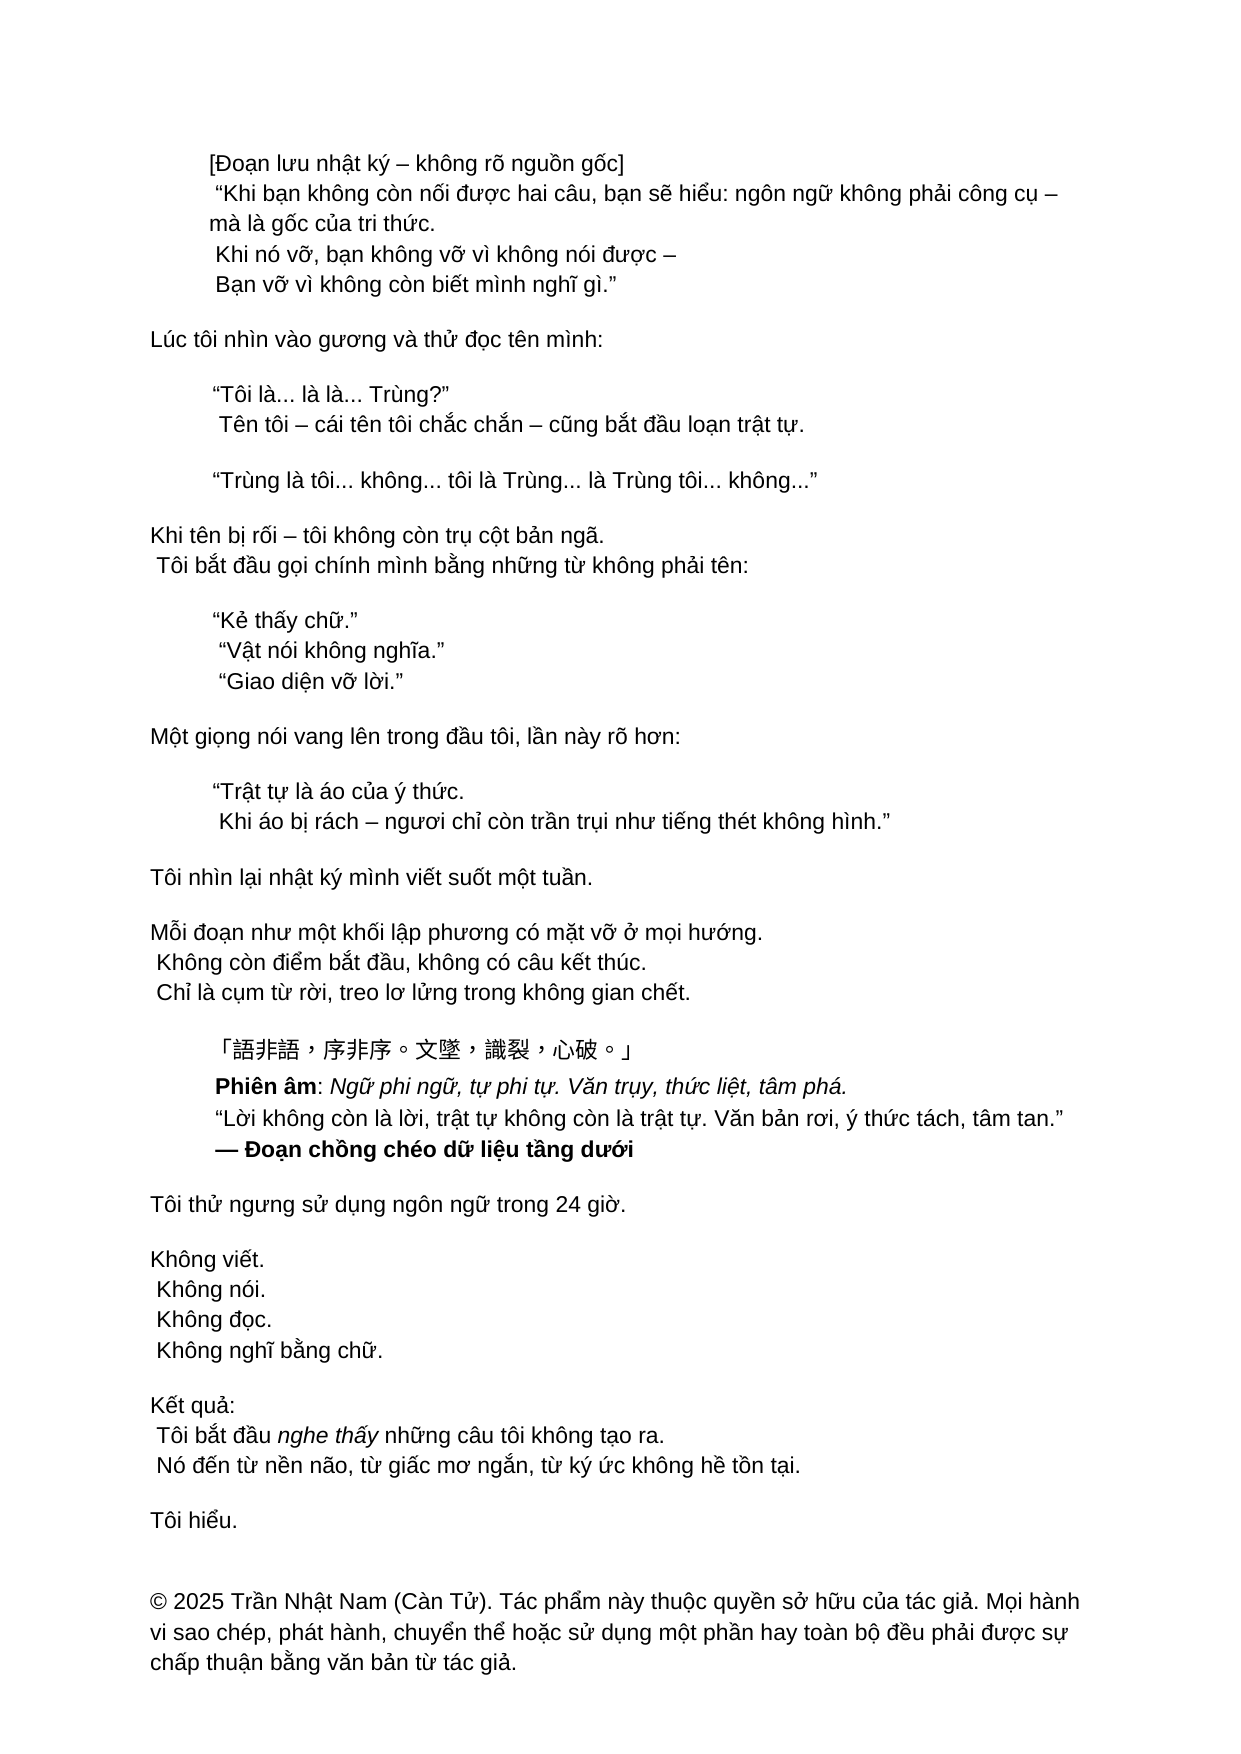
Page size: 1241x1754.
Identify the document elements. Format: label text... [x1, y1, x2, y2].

text Tôi hiểu. [150, 1507, 1090, 1534]
text [Đoạn lưu nhật ký – không rõ nguồn gốc] “Khi bạn không còn nối được hai câu, bạn sẽ hiểu: ngôn ngữ không phải công cụ – mà là gốc của tri thức. Khi nó vỡ, bạn không vỡ vì không nói được – Bạn vỡ vì không còn biết mình nghĩ gì.” [209, 150, 1090, 297]
text Một giọng nói vang lên trong đầu tôi, lần này rõ hơn: [150, 723, 1090, 749]
text Khi tên bị rối – tôi không còn trụ cột bản ngã. Tôi bắt đầu gọi chính mình bằng những từ không phải tên: [150, 522, 1090, 578]
text “Trật tự là áo của ý thức. Khi áo bị rách – ngươi chỉ còn trần trụi như tiếng thét không hình.” [212, 778, 1028, 835]
text Tôi nhìn lại nhật ký mình viết suốt một tuần. [150, 863, 1090, 890]
text “Tôi là... là là... Trùng?” Tên tôi – cái tên tôi chắc chắn – cũng bắt đầu loạn trật tự. [212, 381, 1028, 438]
text Kết quả: Tôi bắt đầu nghe thấy những câu tôi không tạo ra. Nó đến từ nền não, từ giấc mơ ngắn, từ ký ức không hề tồn tại. [150, 1392, 1090, 1479]
text Lúc tôi nhìn vào gương và thử đọc tên mình: [150, 326, 1090, 352]
text Tôi thử ngưng sử dụng ngôn ngữ trong 24 giờ. [150, 1191, 1090, 1217]
text Không viết. Không nói. Không đọc. Không nghĩ bằng chữ. [150, 1246, 1090, 1363]
text 「語非語，序非序。文墜，識裂，心破。」 Phiên âm: Ngữ phi ngữ, tự phi tự. Văn trụy, thức liệt, tâm phá. “Lời không còn là lời, trật tự không còn là trật tự. Văn bản rơi, ý thức tách, tâm tan.” — Đoạn chồng chéo dữ liệu tầng dưới [209, 1034, 1090, 1162]
text “Kẻ thấy chữ.” “Vật nói không nghĩa.” “Giao diện vỡ lời.” [212, 607, 1028, 694]
text Mỗi đoạn như một khối lập phương có mặt vỡ ở mọi hướng. Không còn điểm bắt đầu, không có câu kết thúc. Chỉ là cụm từ rời, treo lơ lửng trong không gian chết. [150, 919, 1090, 1006]
text “Trùng là tôi... không... tôi là Trùng... là Trùng tôi... không...” [212, 467, 1028, 493]
